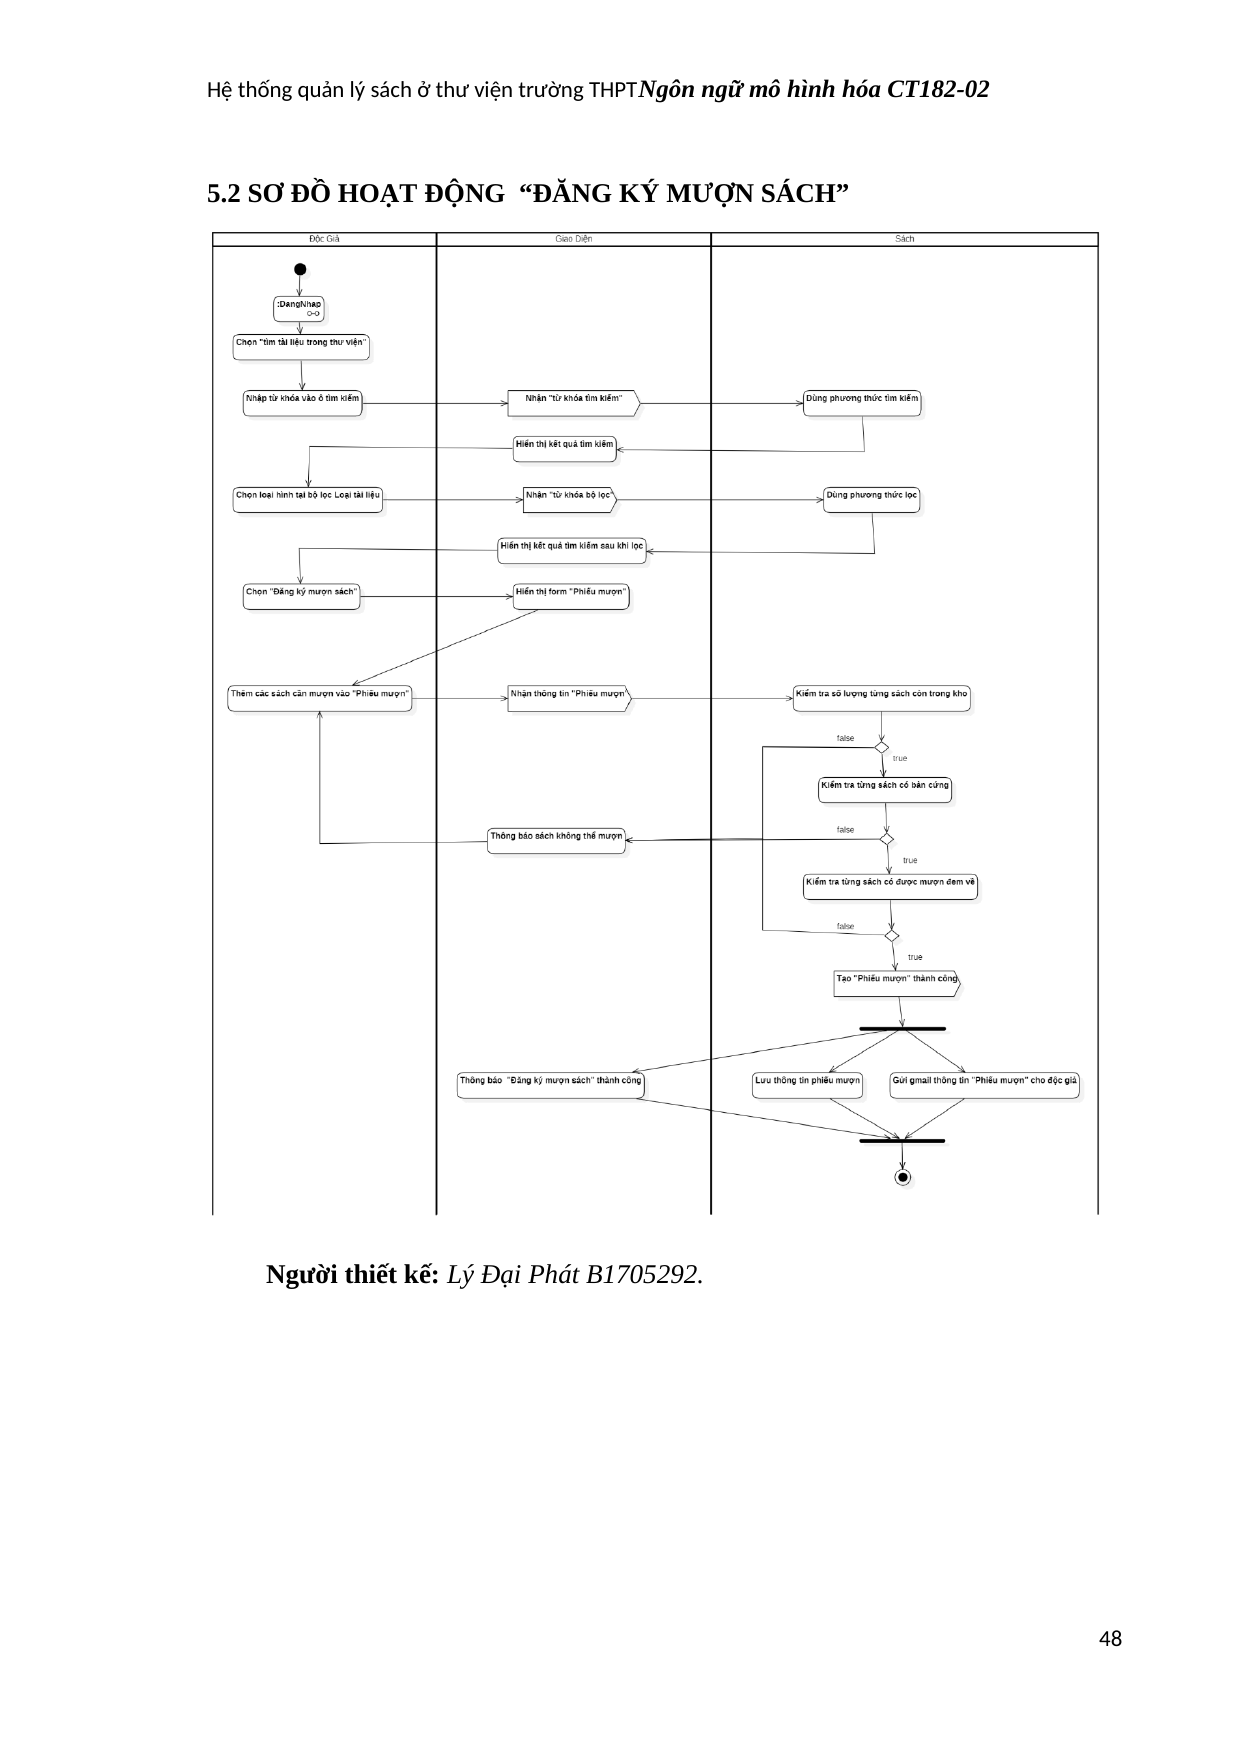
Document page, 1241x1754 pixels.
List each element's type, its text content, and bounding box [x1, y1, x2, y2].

picture [206, 227, 1123, 1240]
subtitle 5.2 SƠ ĐỒ HOẠT ĐỘNG “ĐĂNG KÝ MƯỢN SÁCH” [207, 177, 1122, 208]
text Người thiết kế: Lý Đại Phát B1705292. [207, 1258, 1122, 1289]
